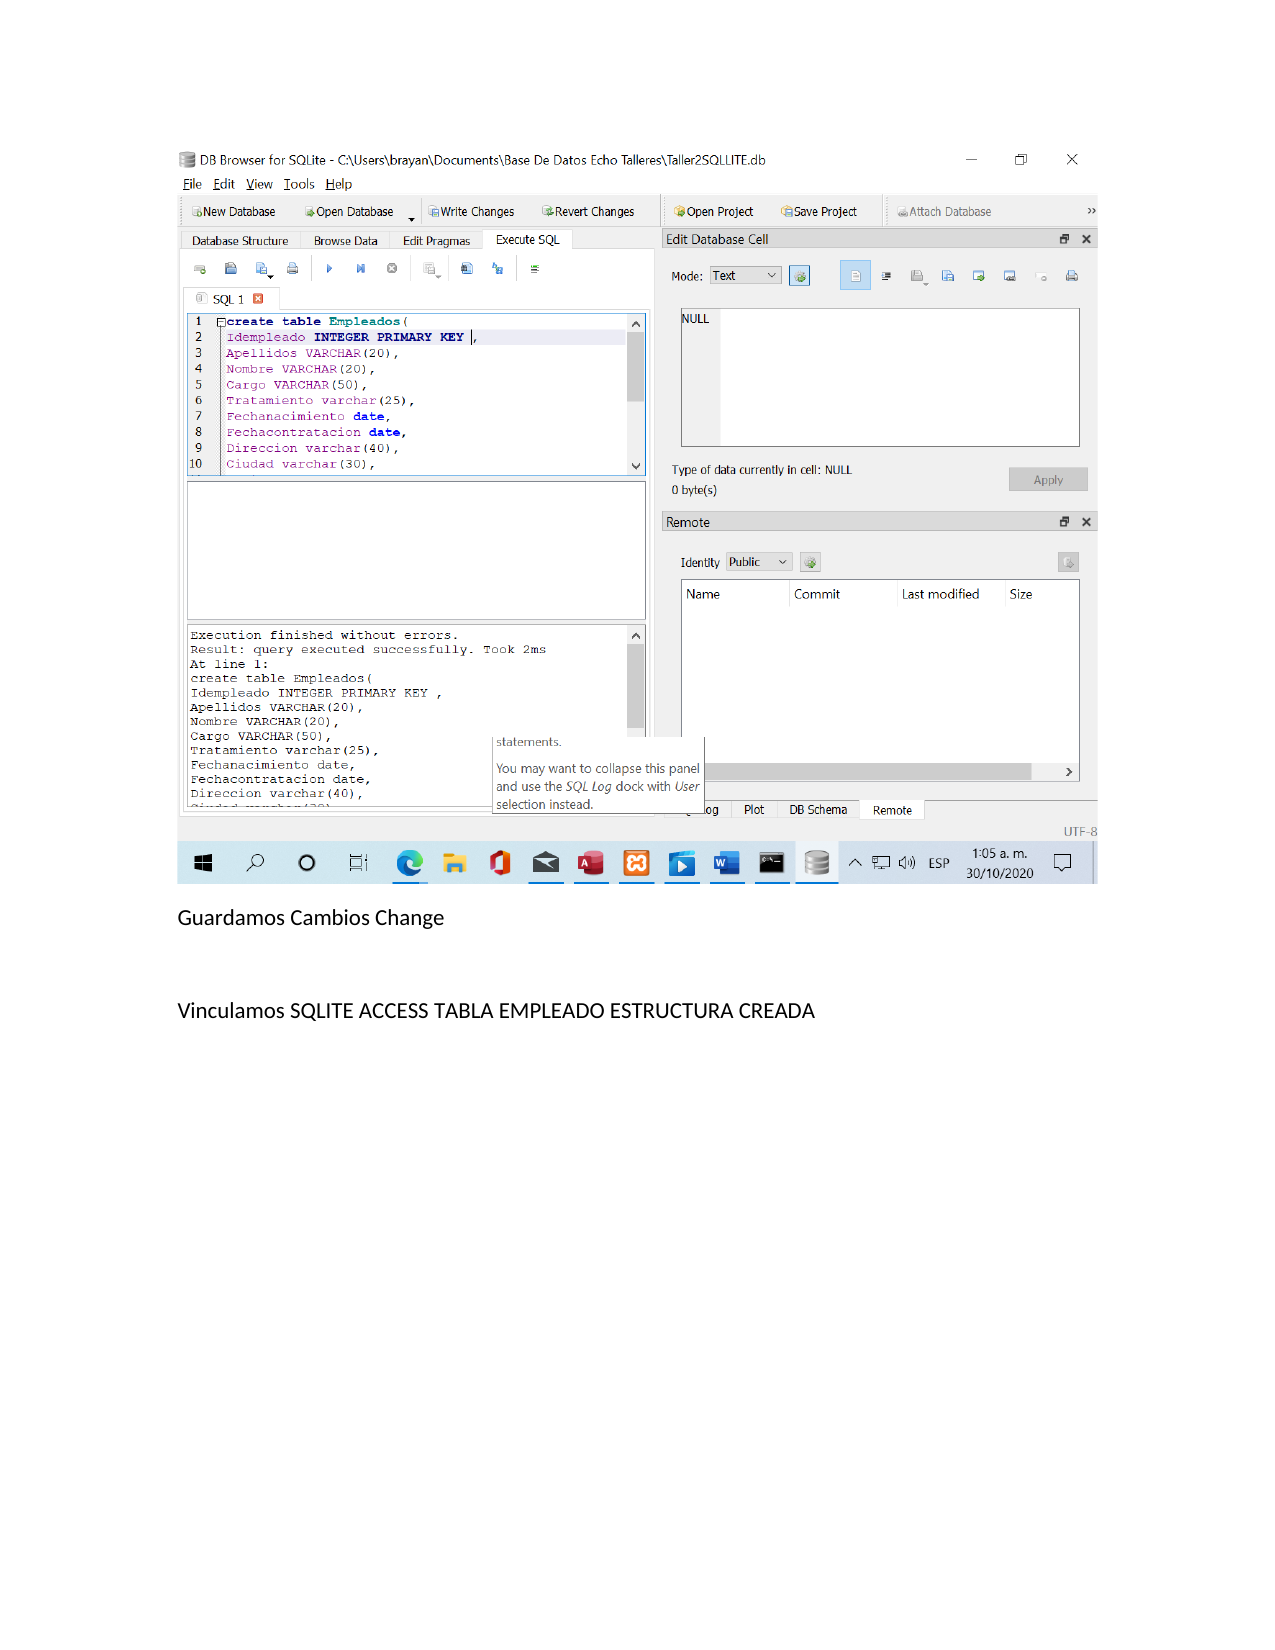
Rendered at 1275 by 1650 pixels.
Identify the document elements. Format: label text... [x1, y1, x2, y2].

picture [177, 147, 1098, 884]
text Vinculamos SQLITE ACCESS TABLA EMPLEADO ESTRUCTURA CREADA [177, 997, 1098, 1025]
text Guardamos Cambios Change [177, 903, 1098, 931]
